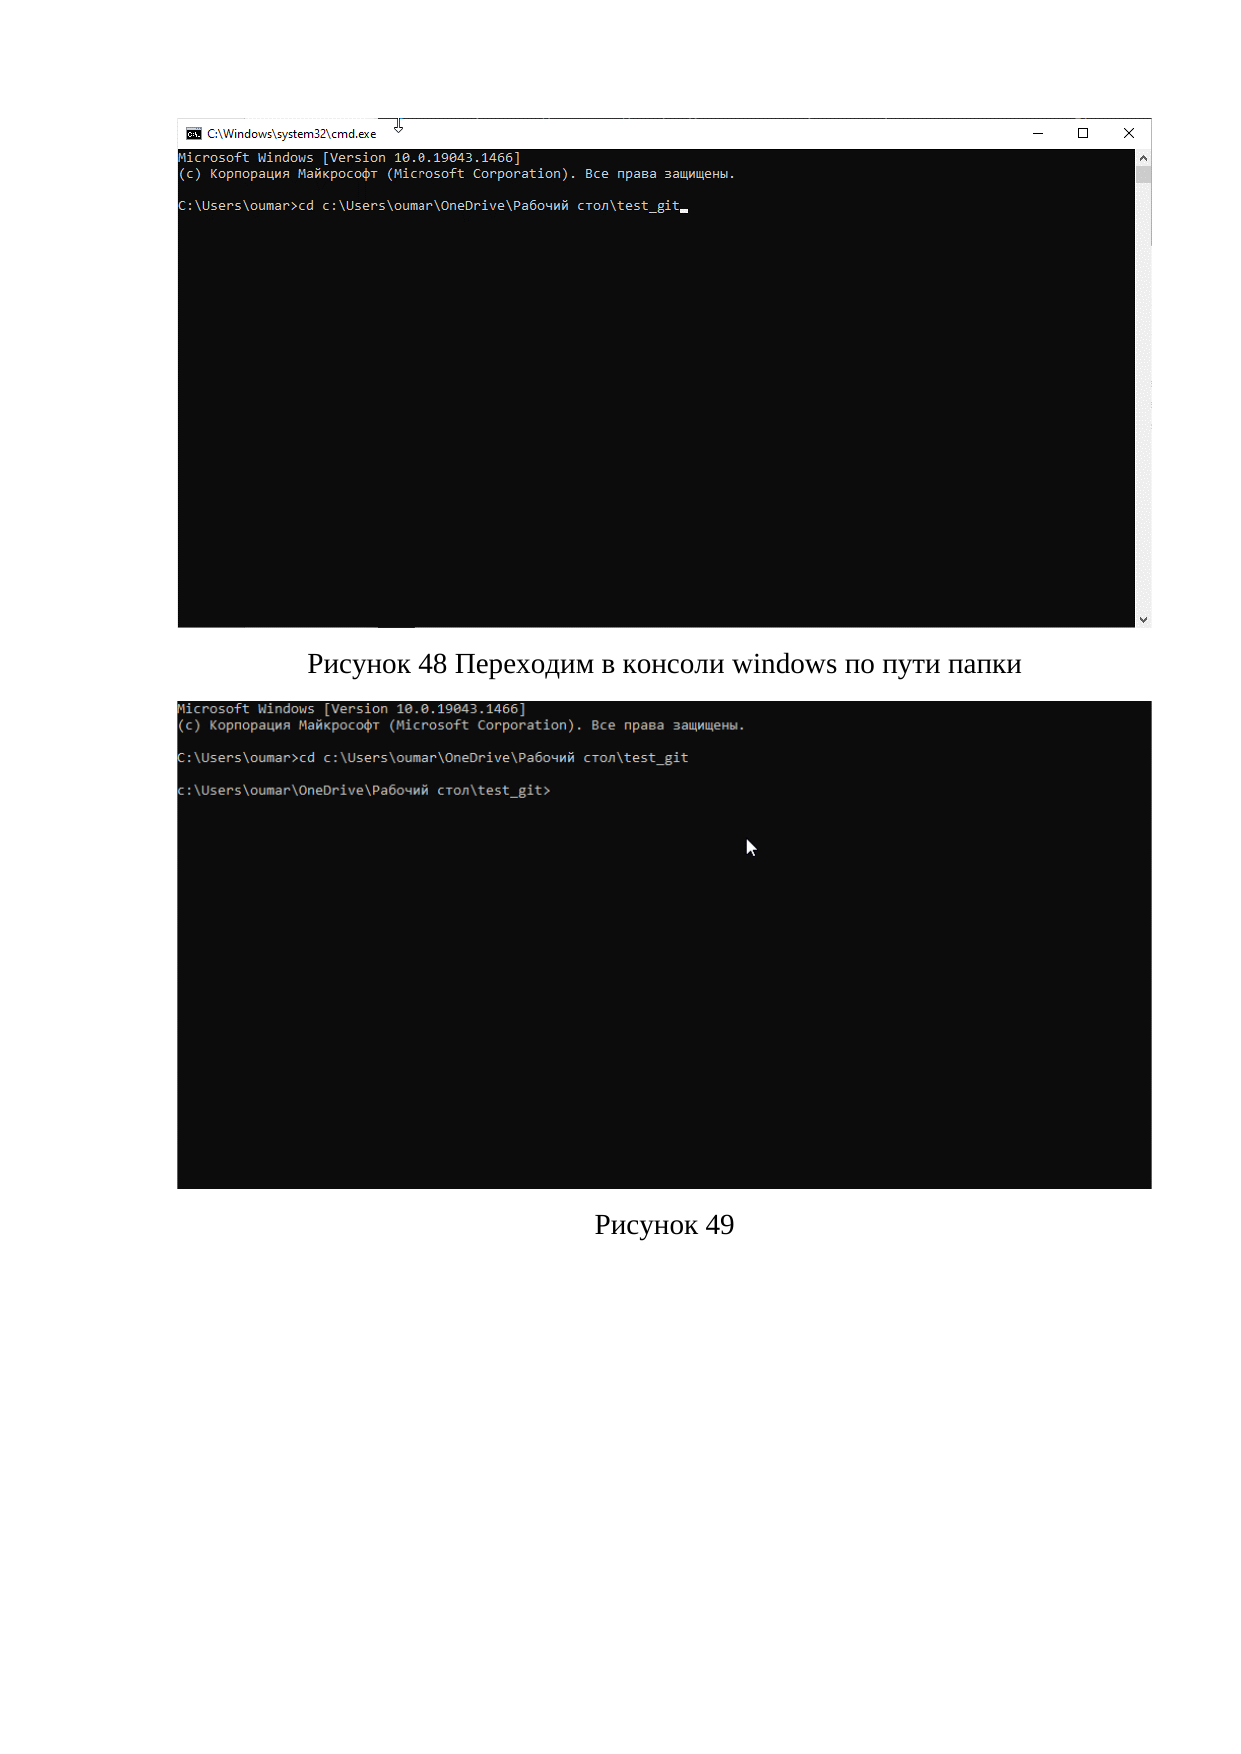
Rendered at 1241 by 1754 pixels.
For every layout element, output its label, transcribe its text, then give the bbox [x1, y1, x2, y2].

picture [177, 701, 1152, 1189]
picture [177, 118, 1152, 628]
